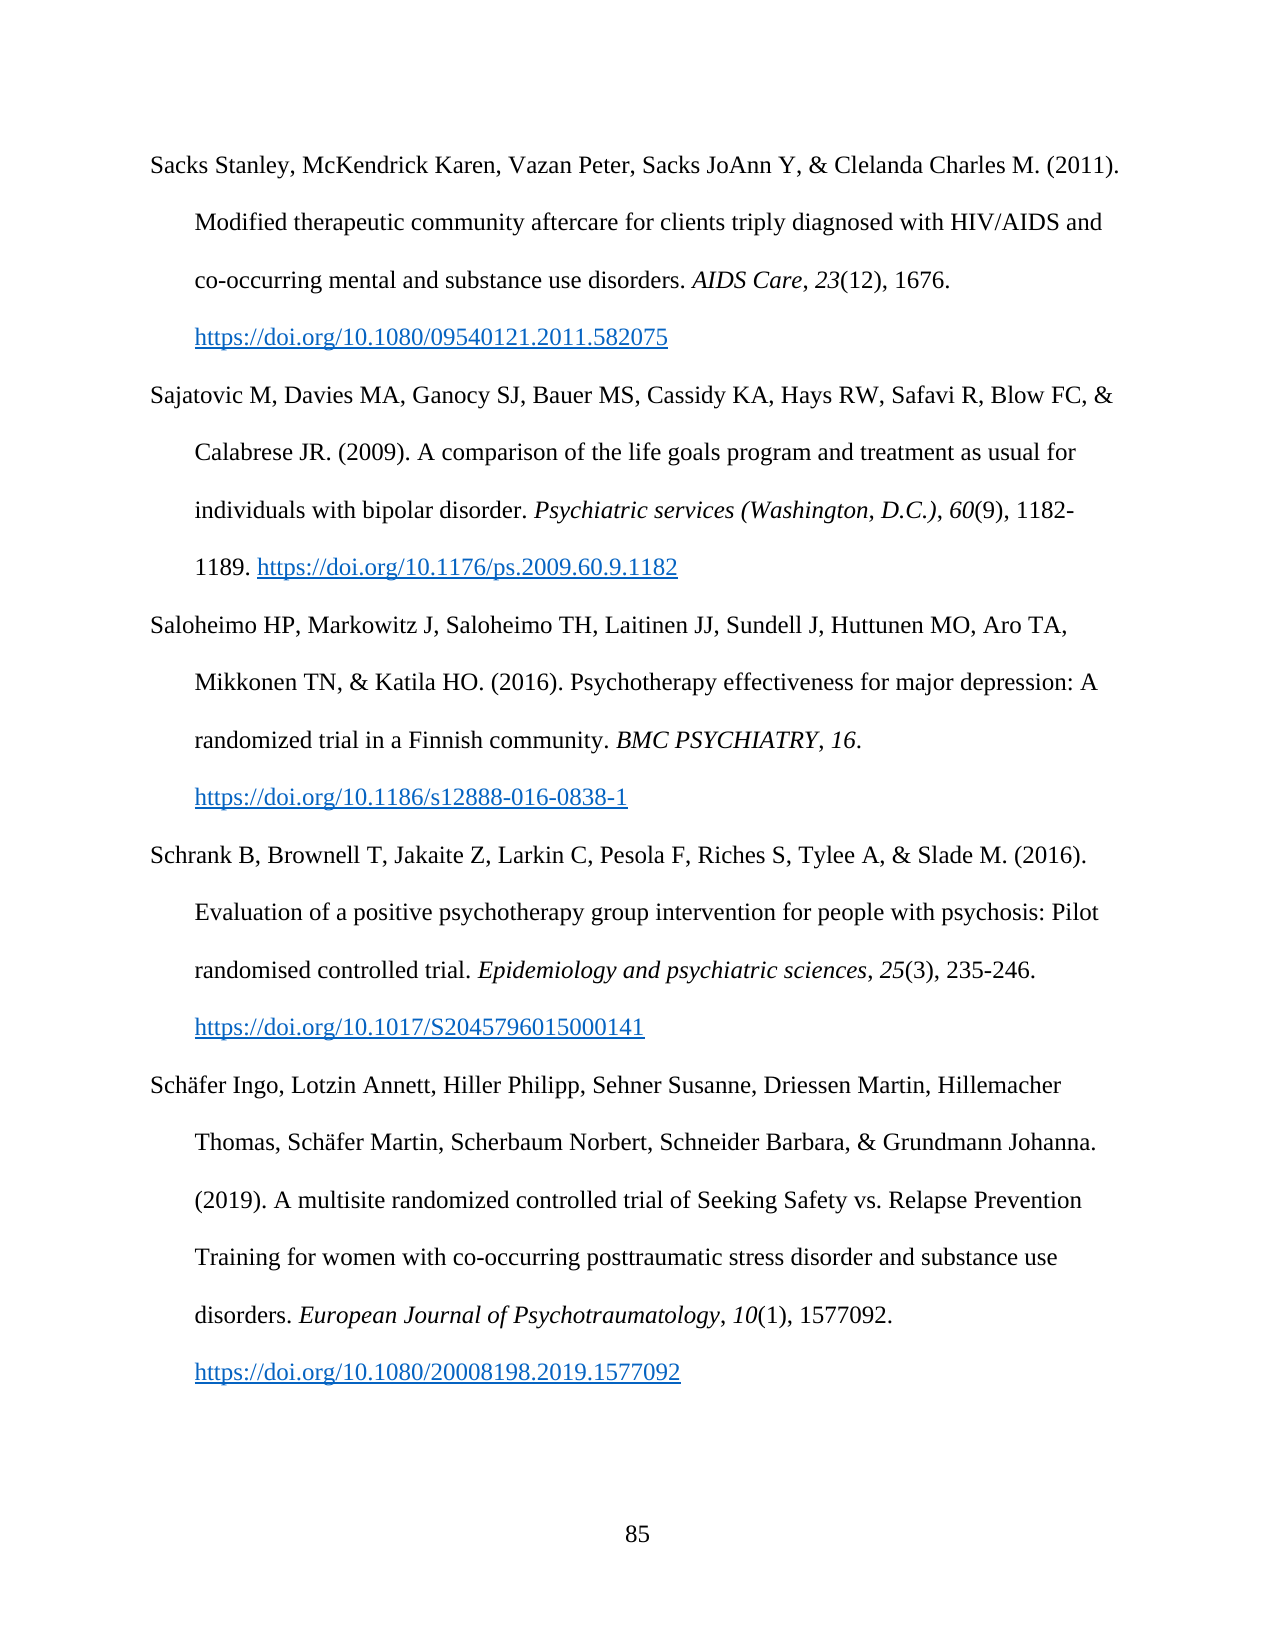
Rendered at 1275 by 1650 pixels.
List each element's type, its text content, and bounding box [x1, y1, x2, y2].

text Saloheimo HP, Markowitz J, Saloheimo TH, Laitinen JJ, Sundell J, Huttunen MO, Aro TA, Mikkonen TN, & Katila HO. (2016). Psychotherapy effectiveness for major depression: A randomized trial in a Finnish community. BMC PSYCHIATRY, 16. https://doi.org/10.1186/s12888-016-0838-1 [150, 610, 1125, 811]
text Schrank B, Brownell T, Jakaite Z, Larkin C, Pesola F, Riches S, Tylee A, & Slade M. (2016). Evaluation of a positive psychotherapy group intervention for people with psychosis: Pilot randomised controlled trial. Epidemiology and psychiatric sciences, 25(3), 235‐246. https://doi.org/10.1017/S2045796015000141 [150, 840, 1125, 1041]
text Sajatovic M, Davies MA, Ganocy SJ, Bauer MS, Cassidy KA, Hays RW, Safavi R, Blow FC, & Calabrese JR. (2009). A comparison of the life goals program and treatment as usual for individuals with bipolar disorder. Psychiatric services (Washington, D.C.), 60(9), 1182‐1189. https://doi.org/10.1176/ps.2009.60.9.1182 [150, 380, 1125, 581]
text Schäfer Ingo, Lotzin Annett, Hiller Philipp, Sehner Susanne, Driessen Martin, Hillemacher Thomas, Schäfer Martin, Scherbaum Norbert, Schneider Barbara, & Grundmann Johanna. (2019). A multisite randomized controlled trial of Seeking Safety vs. Relapse Prevention Training for women with co-occurring posttraumatic stress disorder and substance use disorders. European Journal of Psychotraumatology, 10(1), 1577092. https://doi.org/10.1080/20008198.2019.1577092 [150, 1070, 1125, 1386]
text Sacks Stanley, McKendrick Karen, Vazan Peter, Sacks JoAnn Y, & Clelanda Charles M. (2011). Modified therapeutic community aftercare for clients triply diagnosed with HIV/AIDS and co-occurring mental and substance use disorders. AIDS Care, 23(12), 1676. https://doi.org/10.1080/09540121.2011.582075 [150, 150, 1125, 351]
